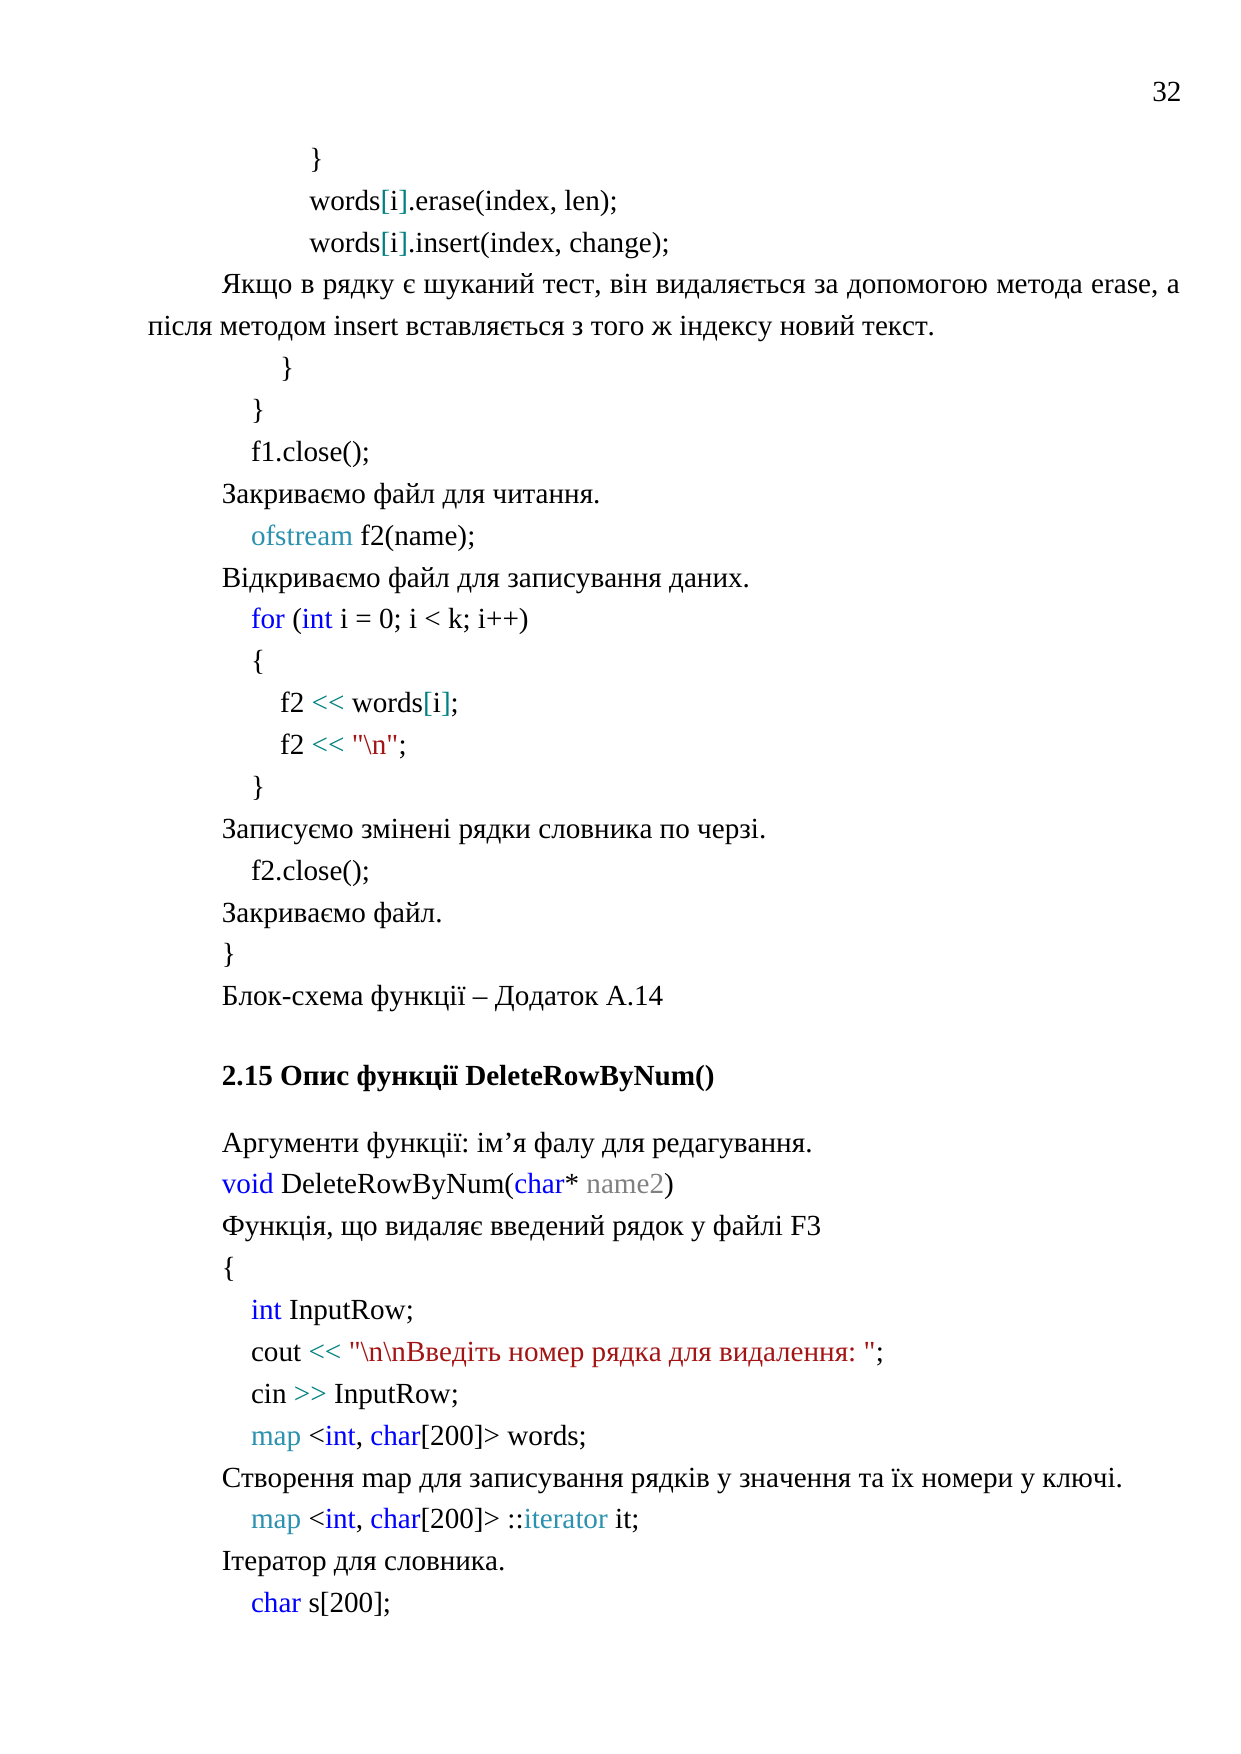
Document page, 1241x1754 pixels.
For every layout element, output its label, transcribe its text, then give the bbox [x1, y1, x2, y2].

text } [148, 937, 1181, 970]
text { [148, 643, 1181, 677]
text Створення map для записування рядків у значення та їх номери у ключі. [148, 1460, 1181, 1493]
text Закриваємо файл для читання. [148, 476, 1181, 509]
text } [148, 350, 1181, 384]
text map <int, char[200]> ::iterator it; [148, 1502, 1181, 1535]
text ofstream f2(name); [148, 518, 1181, 551]
text void DeleteRowByNum(char* name2) [148, 1167, 1181, 1200]
text Закриваємо файл. [148, 895, 1181, 928]
text { [148, 1250, 1181, 1284]
text Записуємо змінені рядки словника по черзі. [148, 811, 1181, 844]
text int InputRow; [148, 1292, 1181, 1326]
text Ітератор для словника. [148, 1543, 1181, 1577]
text } [148, 392, 1181, 426]
subtitle 2.15 Опис функції DeleteRowByNum() [148, 1058, 1181, 1091]
text f2 << words[i]; [148, 685, 1181, 719]
text for (int i = 0; i < k; i++) [148, 602, 1181, 635]
text Функція, що видаляє введений рядок у файлі F3 [148, 1208, 1181, 1242]
text Блок-схема функції – Додаток А.14 [148, 978, 1181, 1012]
text cout << "\n\nВведіть номер рядка для видалення: "; [148, 1334, 1181, 1368]
text f1.close(); [148, 434, 1181, 468]
text char s[200]; [148, 1585, 1181, 1619]
text Аргументи функції: ім’я фалу для редагування. [148, 1125, 1181, 1158]
text words[i].insert(index, change); [148, 225, 1181, 258]
text } [148, 141, 1181, 174]
text map <int, char[200]> words; [148, 1418, 1181, 1451]
text words[i].erase(index, len); [148, 183, 1181, 216]
text f2 << "\n"; [148, 727, 1181, 761]
text f2.close(); [148, 853, 1181, 886]
text Відкриваємо файл для записування даних. [148, 560, 1181, 593]
text Якщо в рядку є шуканий тест, він видаляється за допомогою метода erase, а після методом insert вставляється з того ж індексу новий текст. [148, 267, 1181, 342]
text cin >> InputRow; [148, 1376, 1181, 1409]
text } [148, 769, 1181, 803]
